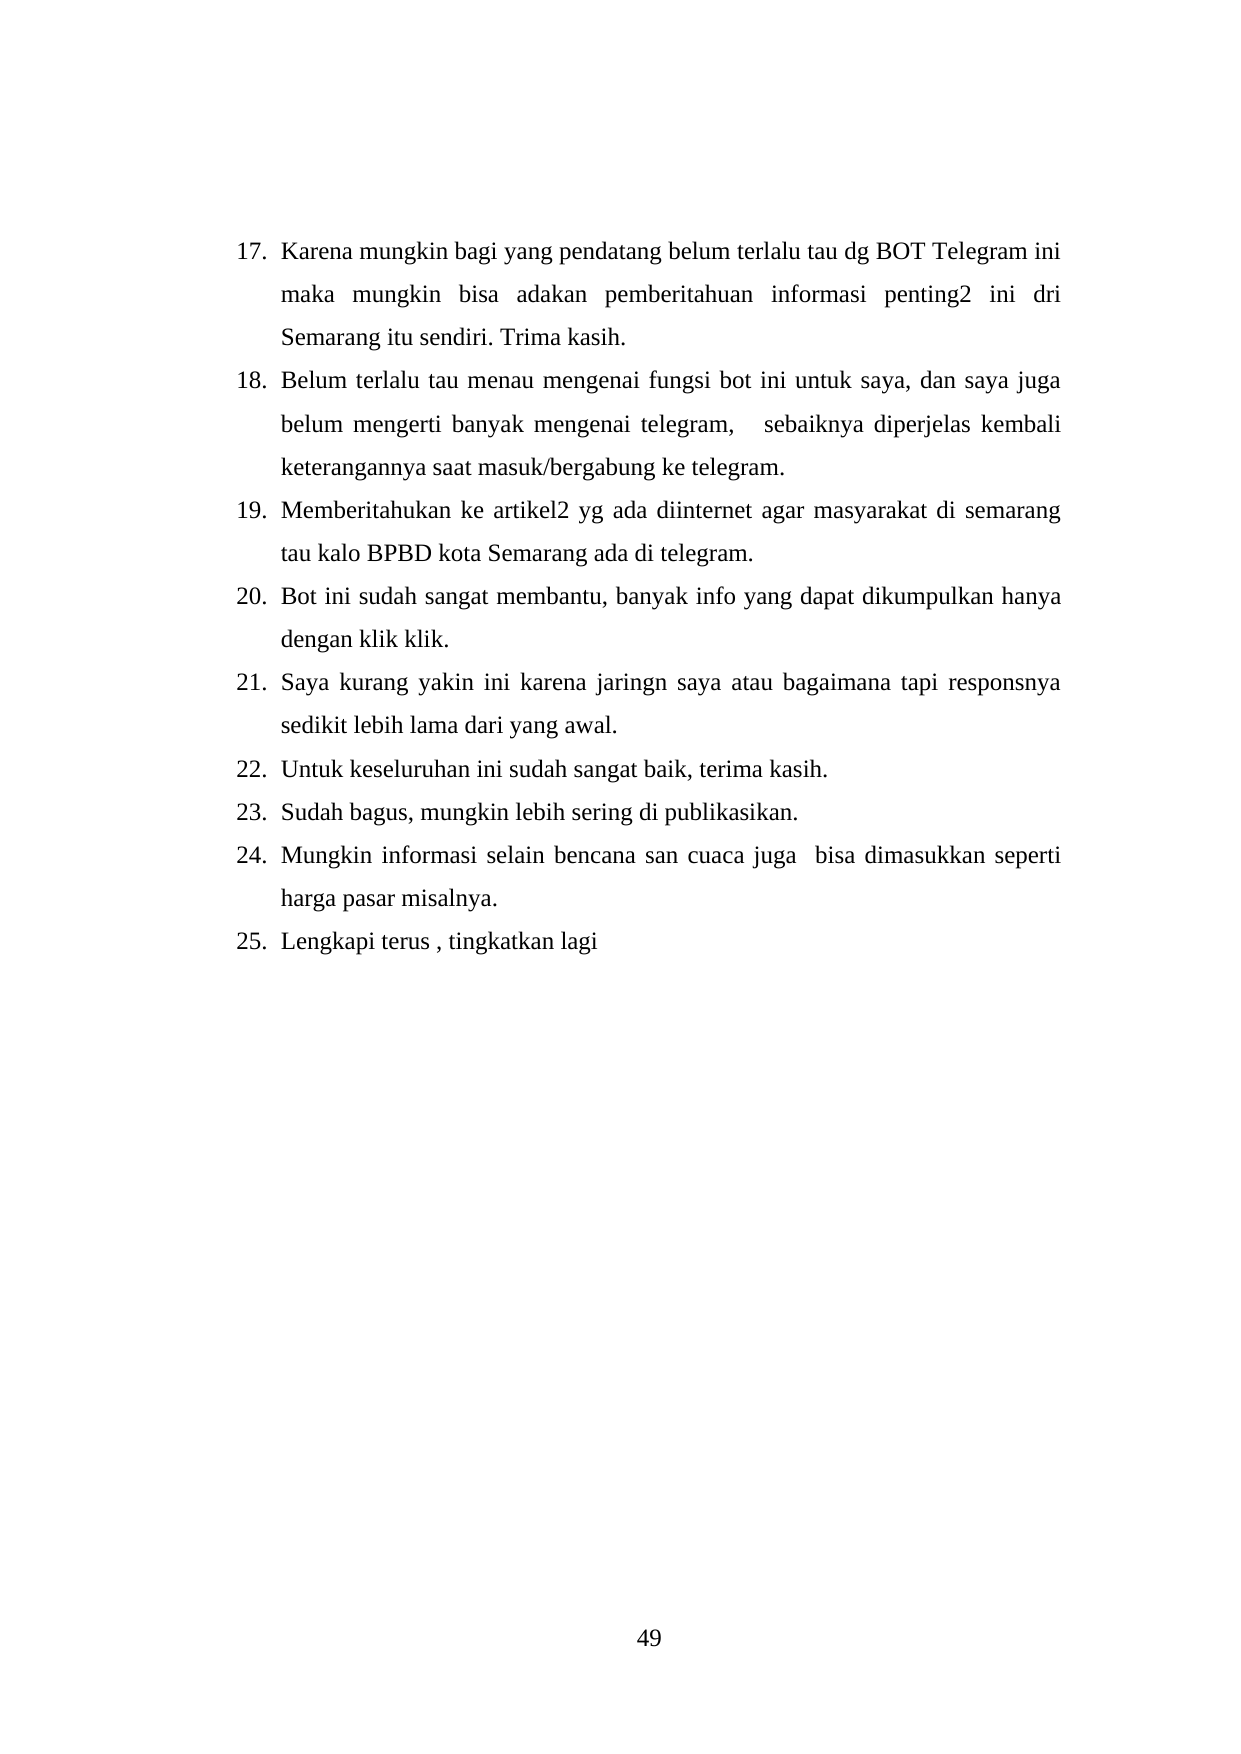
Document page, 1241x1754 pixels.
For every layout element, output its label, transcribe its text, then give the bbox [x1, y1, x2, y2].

list Sudah bagus, mungkin lebih sering di publikasikan. [236, 797, 1062, 826]
list Belum terlalu tau menau mengenai fungsi bot ini untuk saya, dan saya juga belum mengerti banyak mengenai telegram, sebaiknya diperjelas kembali keterangannya saat masuk/bergabung ke telegram. [236, 366, 1062, 481]
list Saya kurang yakin ini karena jaringn saya atau bagaimana tapi responsnya sedikit lebih lama dari yang awal. [236, 667, 1062, 739]
list Mungkin informasi selain bencana san cuaca juga bisa dimasukkan seperti harga pasar misalnya. [236, 840, 1062, 912]
list Bot ini sudah sangat membantu, banyak info yang dapat dikumpulkan hanya dengan klik klik. [236, 581, 1062, 653]
list Lengkapi terus , tingkatkan lagi [236, 926, 1062, 955]
list Memberitahukan ke artikel2 yg ada diinternet agar masyarakat di semarang tau kalo BPBD kota Semarang ada di telegram. [236, 495, 1062, 567]
list Karena mungkin bagi yang pendatang belum terlalu tau dg BOT Telegram ini maka mungkin bisa adakan pemberitahuan informasi penting2 ini dri Semarang itu sendiri. Trima kasih. [236, 236, 1062, 351]
list Untuk keseluruhan ini sudah sangat baik, terima kasih. [236, 754, 1062, 782]
